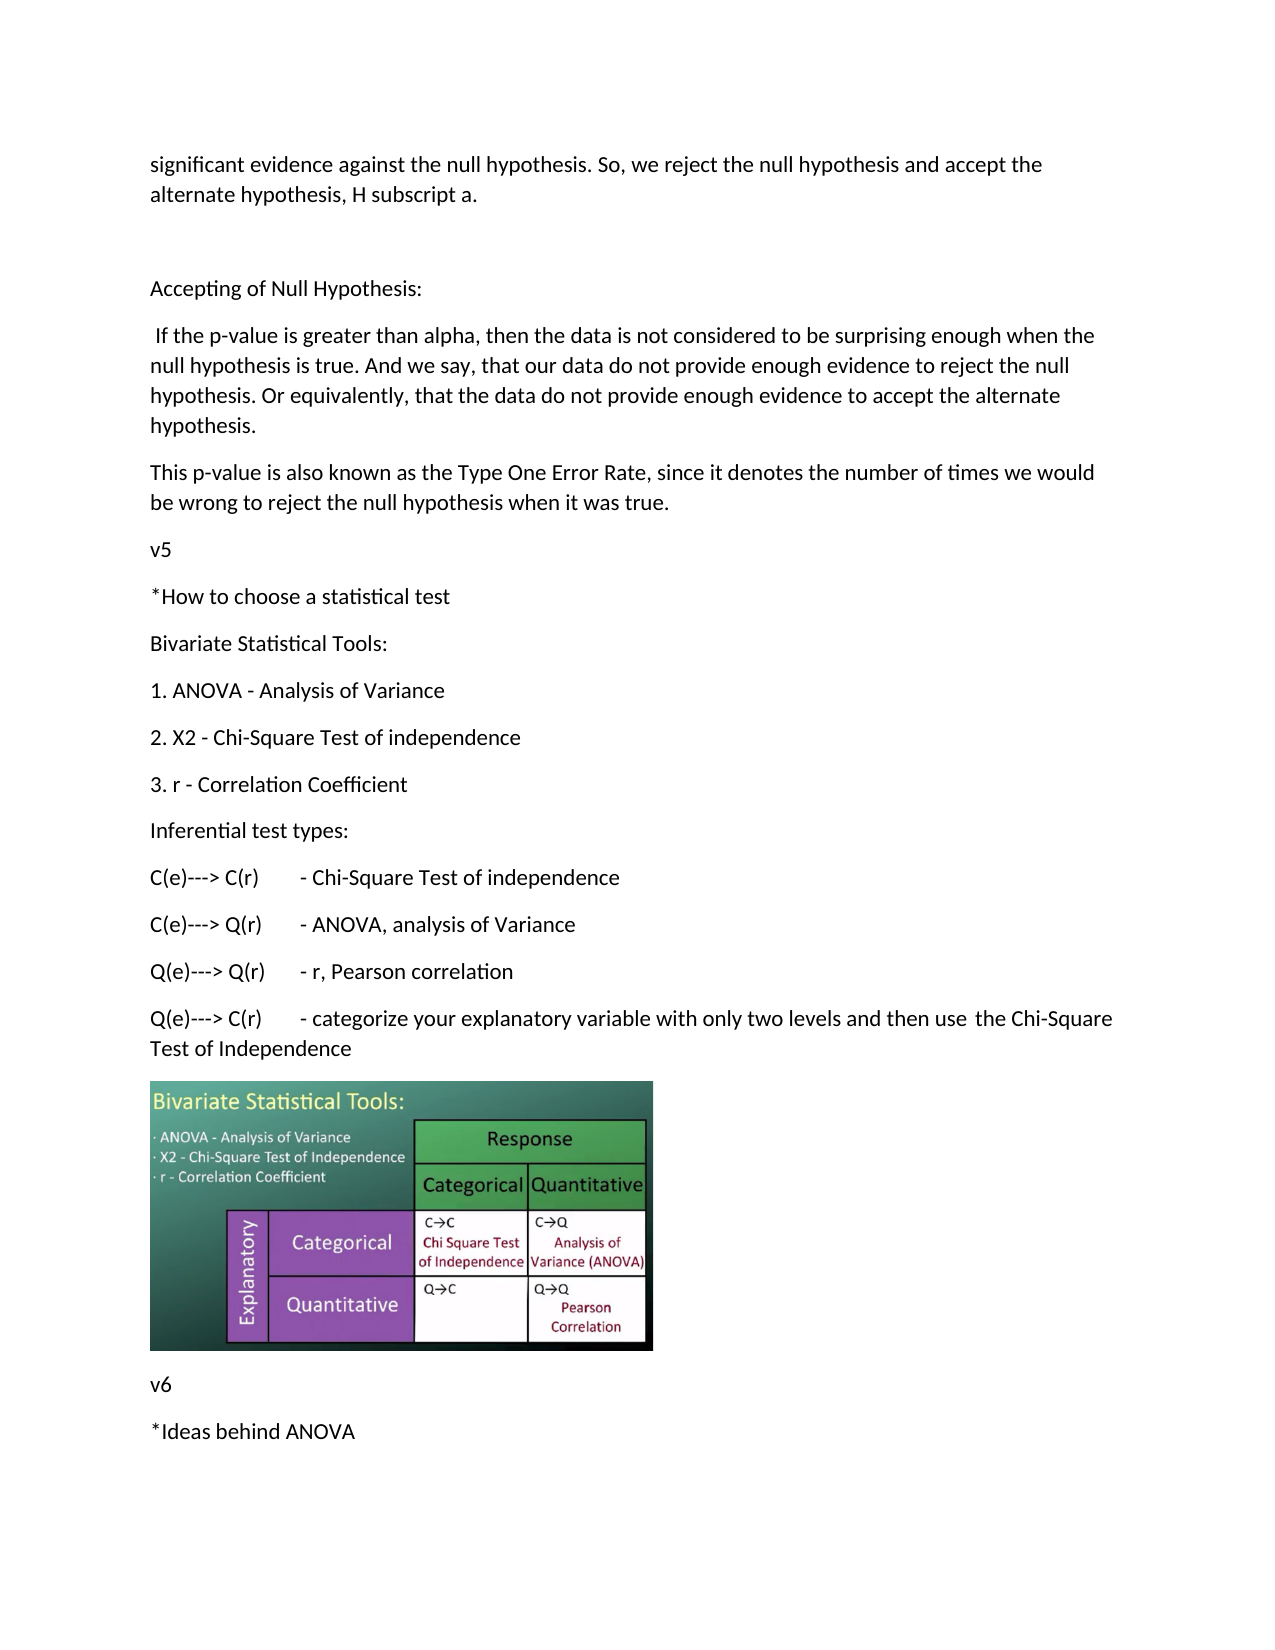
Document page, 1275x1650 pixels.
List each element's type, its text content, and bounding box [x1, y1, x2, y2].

text Inferential test types: [150, 817, 1125, 845]
text Q(e)---> C(r) - categorize your explanatory variable with only two levels and then use the Chi-Square Test of Independence [150, 1004, 1125, 1062]
text This p-value is also known as the Type One Error Rate, since it denotes the number of times we would be wrong to reject the null hypothesis when it was true. [150, 458, 1125, 517]
text Bivariate Statistical Tools: [150, 629, 1125, 657]
text Accepting of Null Hypothesis: [150, 274, 1125, 302]
picture [150, 1081, 654, 1351]
text 3. r - Correlation Coefficient [150, 770, 1125, 798]
text C(e)---> C(r) - Chi-Square Test of independence [150, 863, 1125, 892]
text 2. X2 - Chi-Square Test of independence [150, 723, 1125, 751]
text 1. ANOVA - Analysis of Variance [150, 676, 1125, 704]
text Q(e)---> Q(r) - r, Pearson correlation [150, 957, 1125, 985]
text v5 [150, 535, 1125, 563]
text *How to choose a statistical test [150, 582, 1125, 610]
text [150, 150, 1125, 208]
text v6 [150, 1370, 1125, 1398]
text If the p-value is greater than alpha, then the data is not considered to be surprising enough when the null hypothesis is true. And we say, that our data do not provide enough evidence to reject the null hypothesis. Or equivalently, that the data do not provide enough evidence to accept the alternate hypothesis. [150, 321, 1125, 439]
text *Ideas behind ANOVA [150, 1417, 1125, 1445]
text C(e)---> Q(r) - ANOVA, analysis of Variance [150, 910, 1125, 938]
